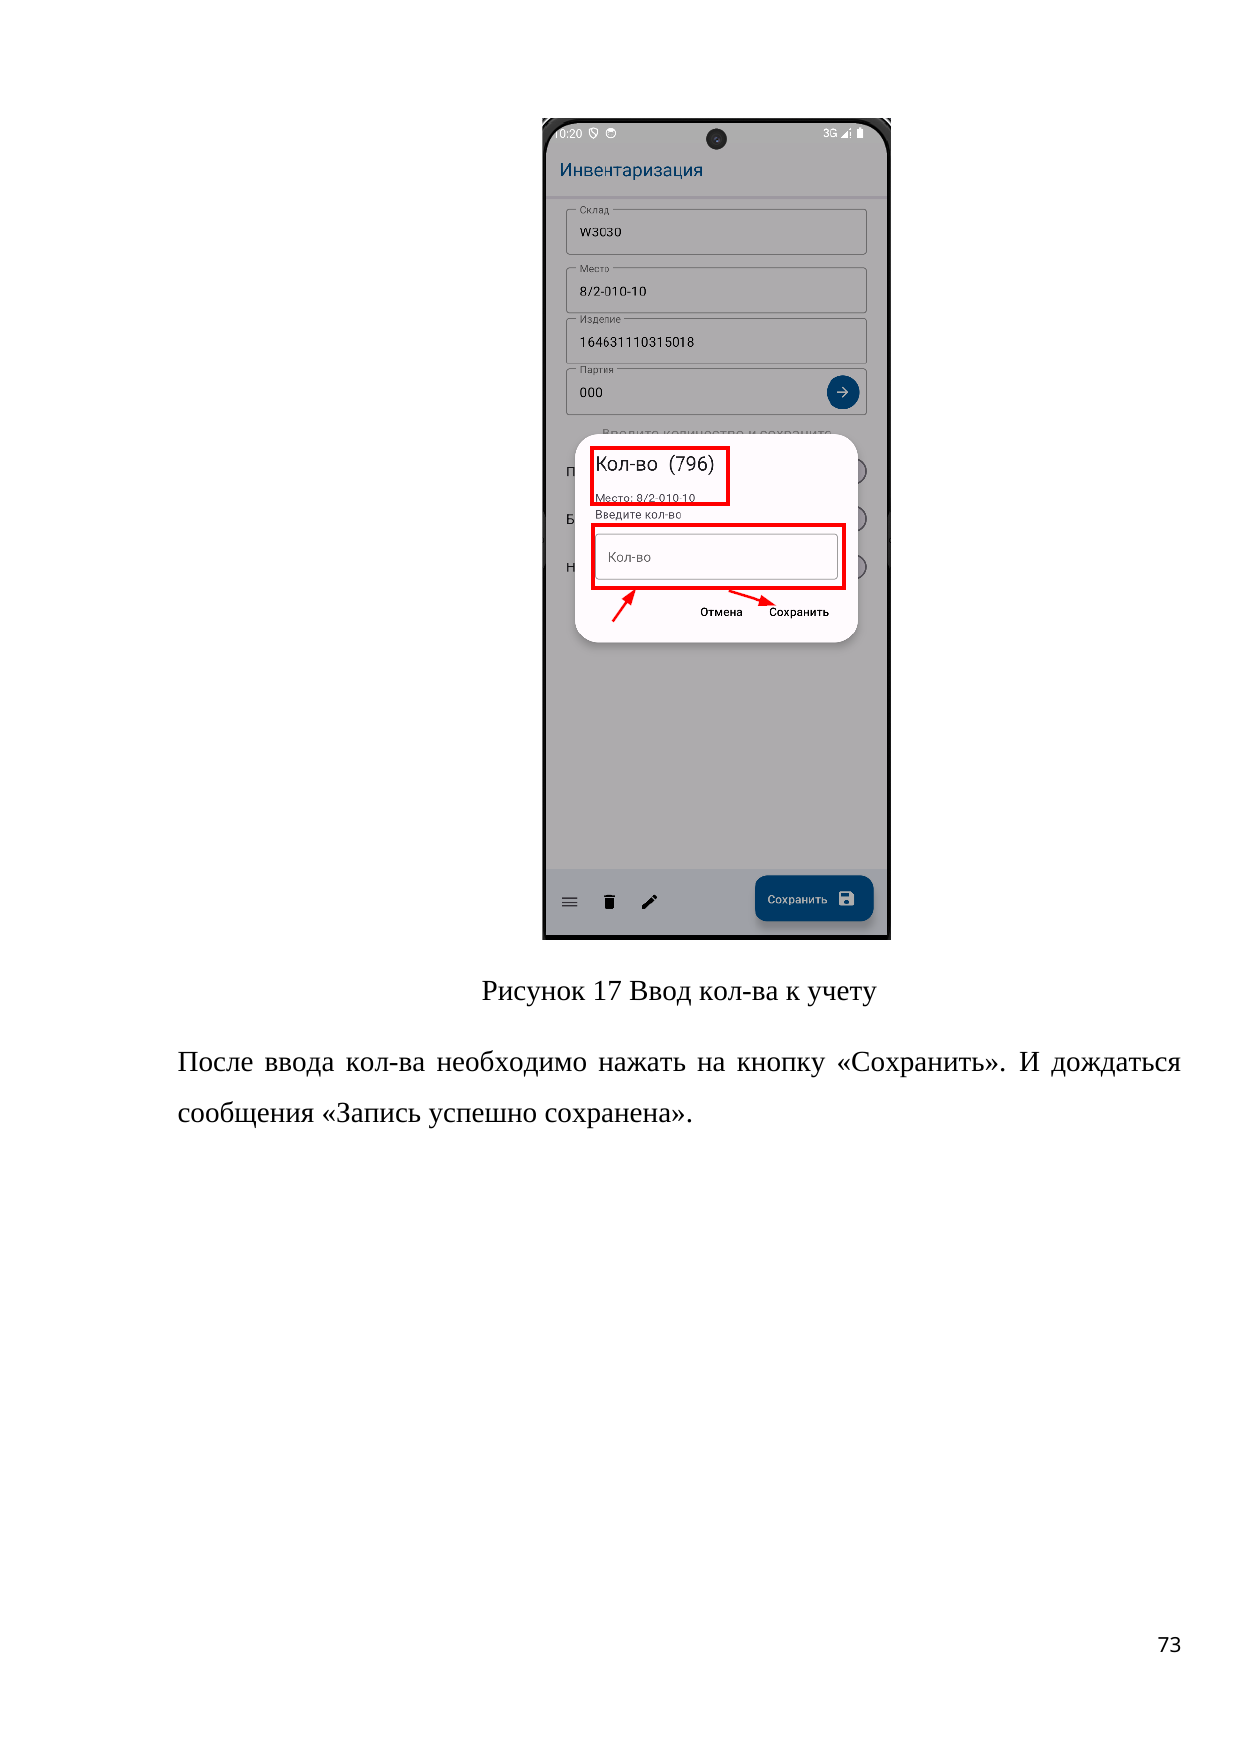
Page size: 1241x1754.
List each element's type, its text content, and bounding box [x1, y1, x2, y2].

text После ввода кол-ва необходимо нажать на кнопку «Сохранить». И дождаться сообщения «Запись успешно сохранена». [177, 1044, 1181, 1128]
picture [542, 118, 891, 940]
text Рисунок 17 Ввод кол-ва к учету [177, 973, 1181, 1007]
